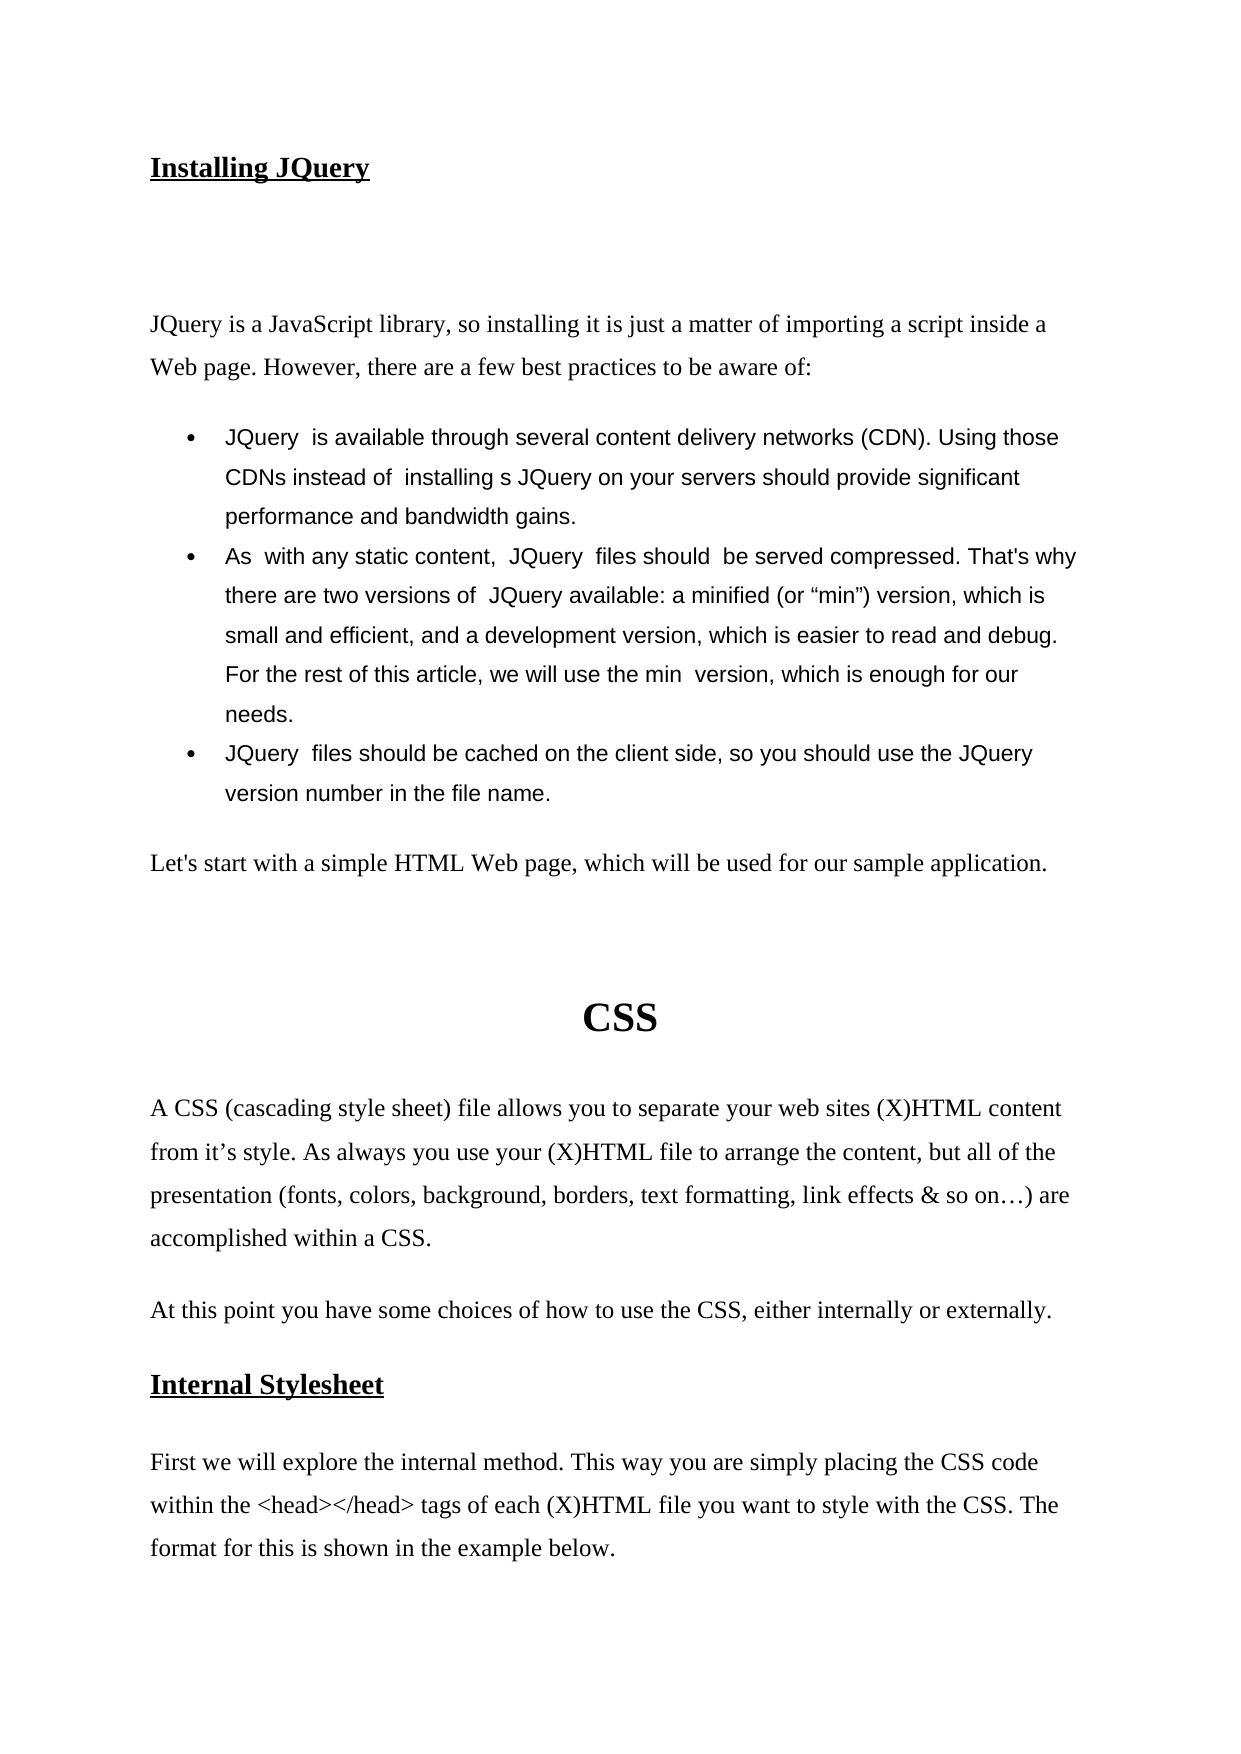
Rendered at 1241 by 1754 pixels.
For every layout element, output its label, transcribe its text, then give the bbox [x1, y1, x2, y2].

text A CSS (cascading style sheet) file allows you to separate your web sites (X)HTML content from it’s style. As always you use your (X)HTML file to arrange the content, but all of the presentation (fonts, colors, background, borders, text formatting, link effects & so on…) are accomplished within a CSS. [150, 1093, 1090, 1252]
list JQuery files should be cached on the client side, so you should use the JQuery version number in the file name. [187, 740, 1090, 806]
list JQuery is available through several content delivery networks (CDN). Using those CDNs instead of installing s JQuery on your servers should provide significant performance and bandwidth gains. [187, 424, 1090, 530]
text Let's start with a simple HTML Web page, which will be used for our sample application. [150, 848, 1090, 877]
subtitle Installing JQuery [150, 150, 1090, 183]
text At this point you have some choices of how to use the CSS, either internally or externally. [150, 1295, 1090, 1324]
text JQuery is a JavaScript library, so installing it is just a matter of importing a script inside a Web page. However, there are a few best practices to be aware of: [150, 309, 1090, 381]
subtitle Internal Stylesheet [150, 1367, 1090, 1401]
list As with any static content, JQuery files should be served compressed. That's why there are two versions of JQuery available: a minified (or “min”) version, which is small and efficient, and a development version, which is easier to read and debug. For the rest of this article, we will use the min version, which is enough for our needs. [187, 543, 1090, 727]
text First we will explore the internal method. This way you are simply placing the CSS code within the <head></head> tags of each (X)HTML file you want to style with the CSS. The format for this is shown in the example below. [150, 1447, 1090, 1562]
text CSS [150, 992, 1090, 1040]
